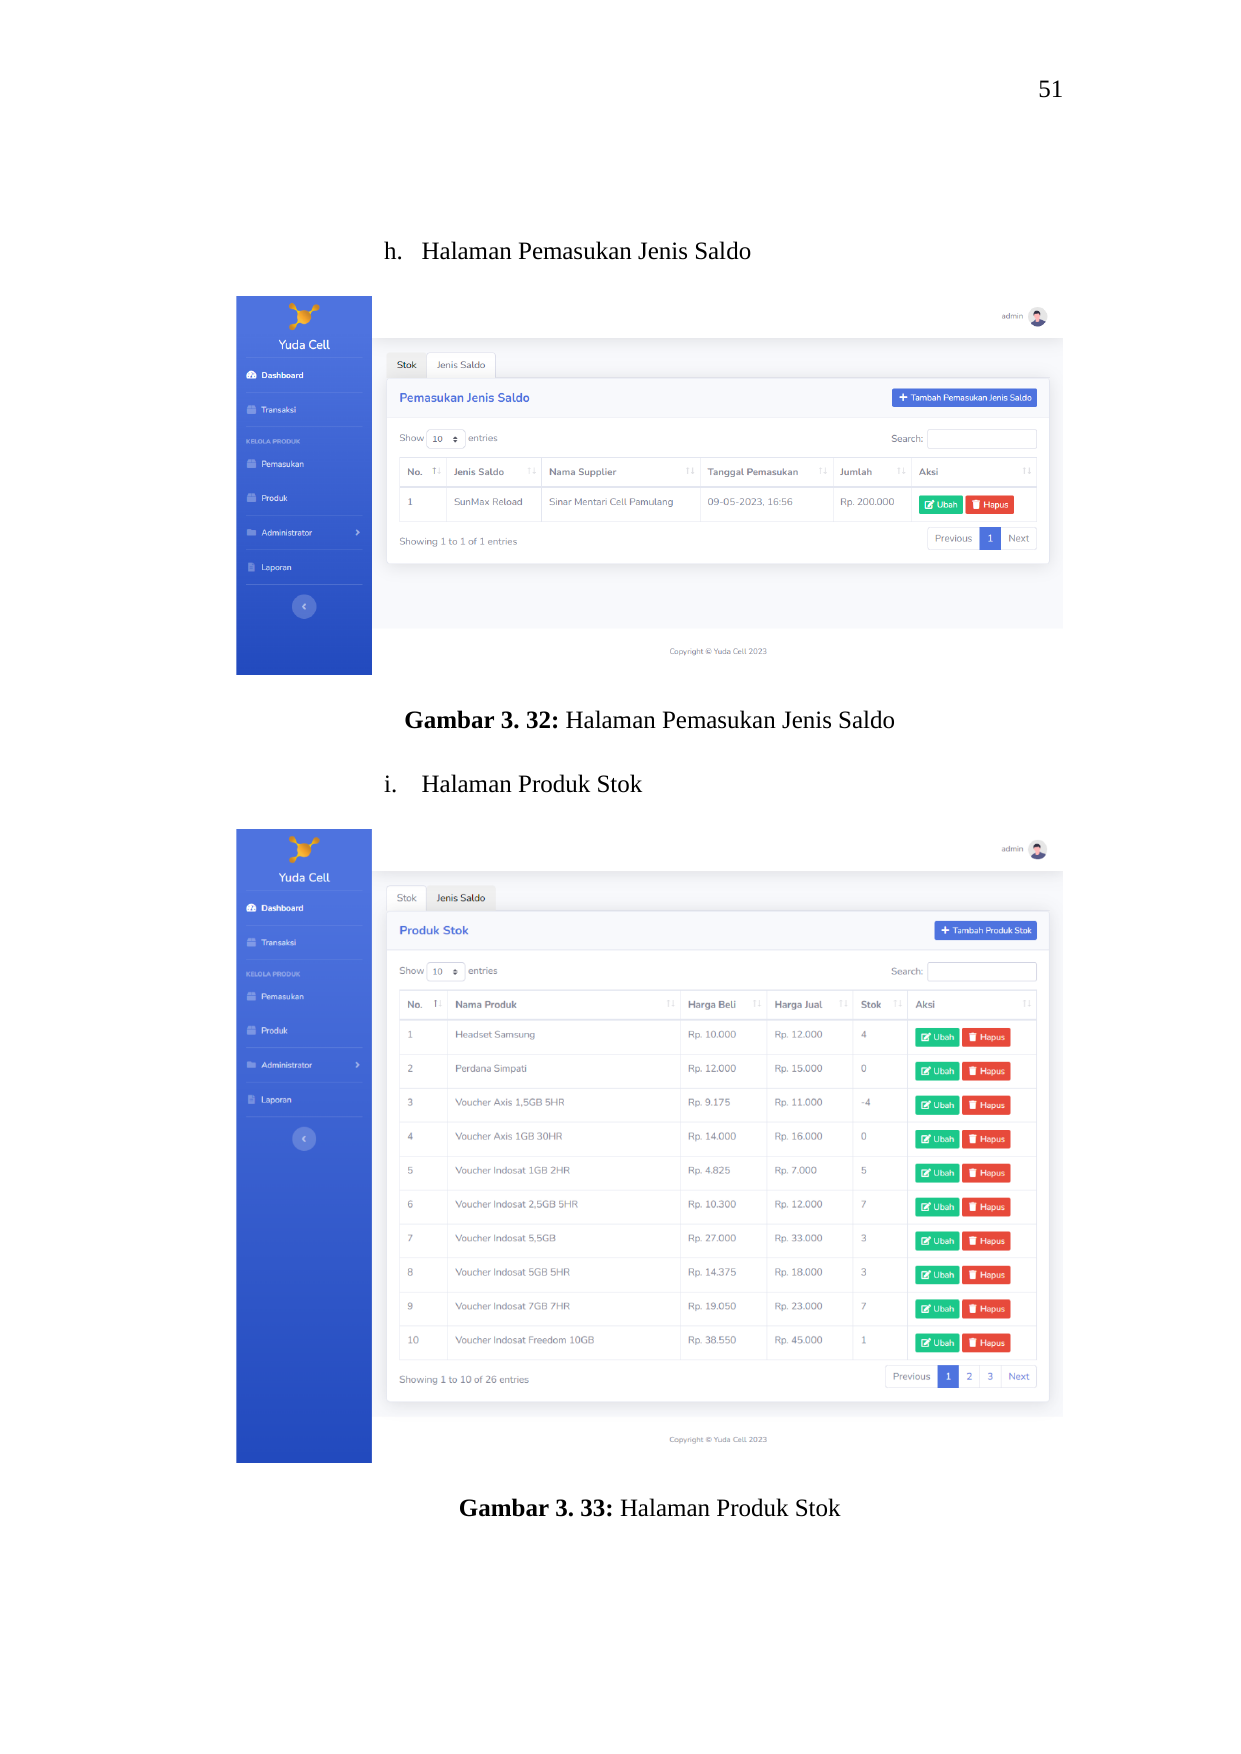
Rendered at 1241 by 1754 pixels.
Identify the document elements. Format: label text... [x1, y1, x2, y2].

list Halaman Produk Stok [384, 769, 1063, 798]
text Gambar 3. 32: Halaman Pemasukan Jenis Saldo [236, 705, 1063, 734]
text Gambar 3. 33: Halaman Produk Stok [236, 1493, 1063, 1522]
list Halaman Pemasukan Jenis Saldo [384, 236, 1063, 265]
picture [236, 829, 1063, 1463]
picture [236, 296, 1063, 675]
